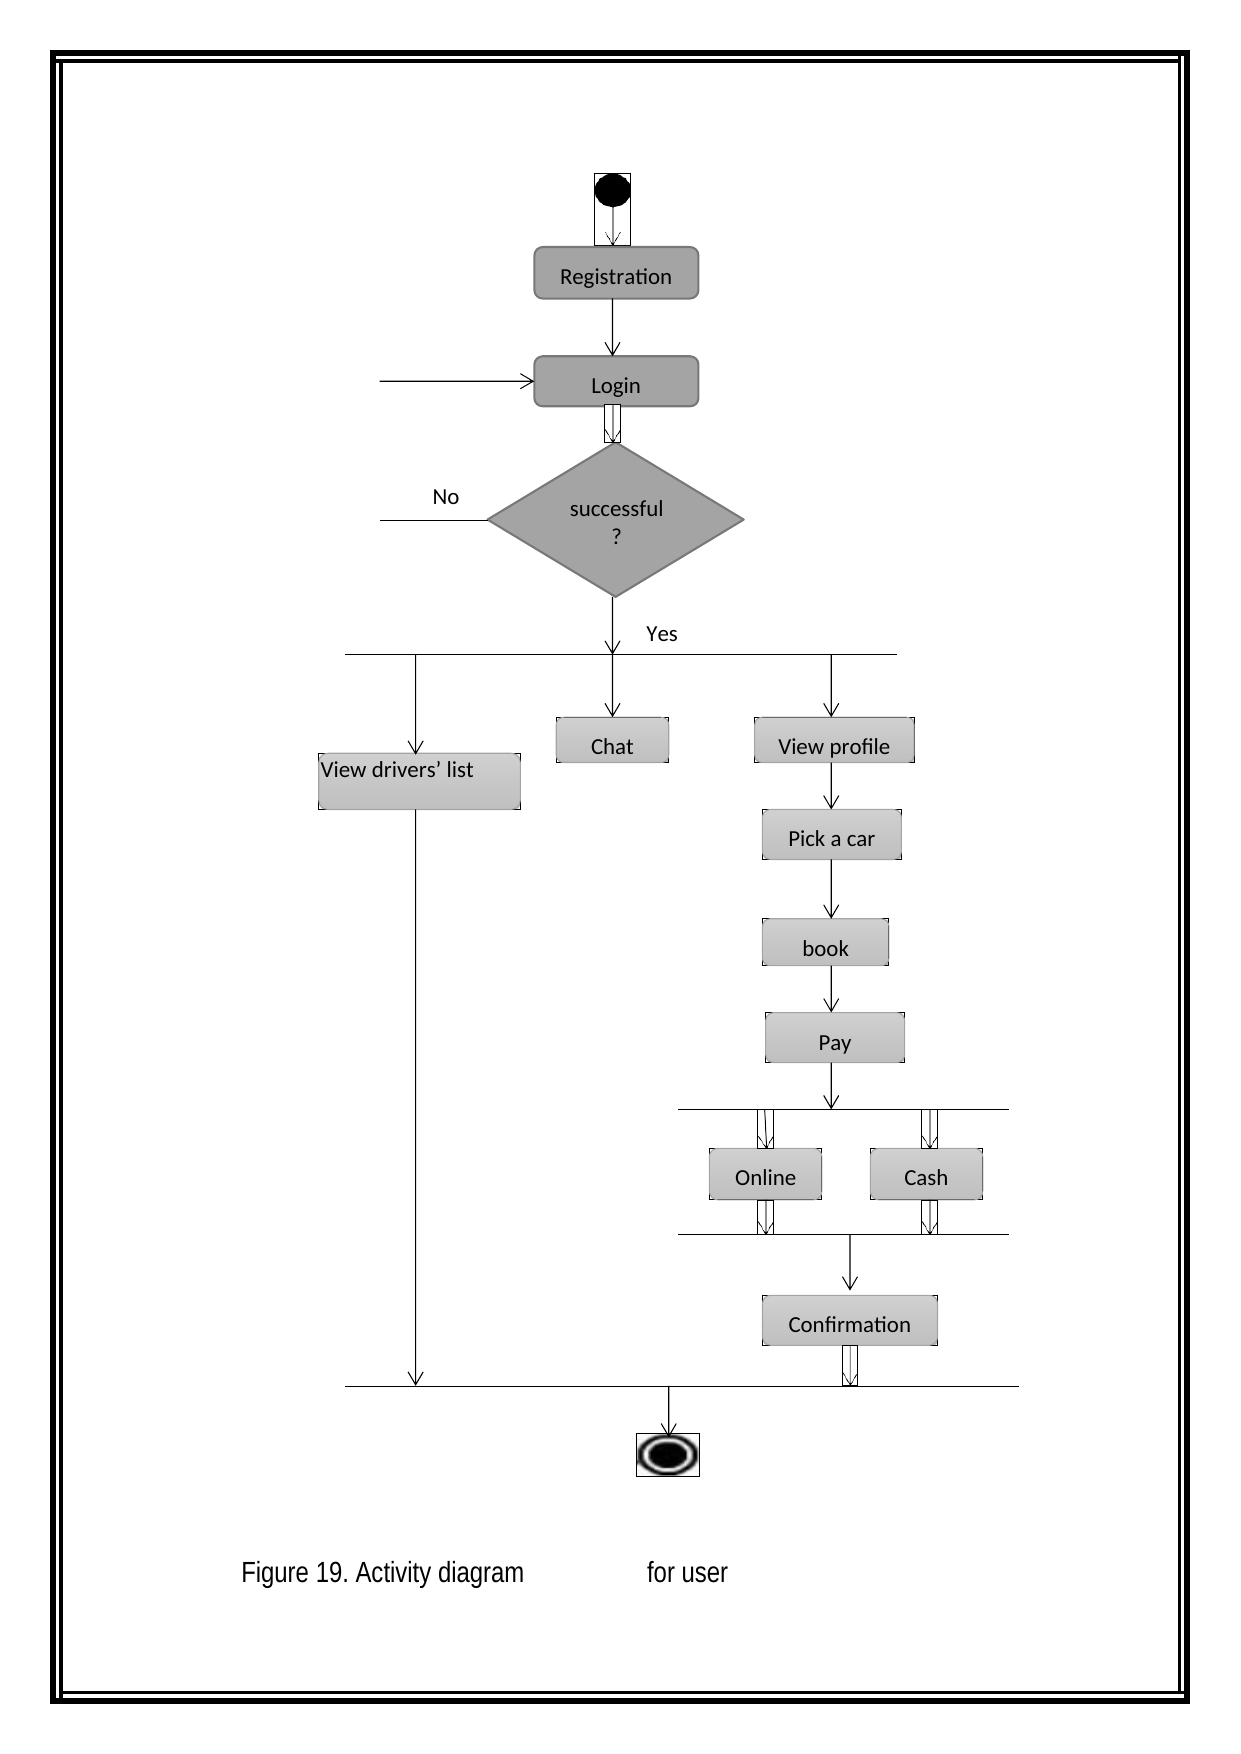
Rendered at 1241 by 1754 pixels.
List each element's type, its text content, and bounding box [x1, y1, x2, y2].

text Figure 19. Activity diagram for user [241, 1555, 552, 1589]
picture [763, 810, 900, 858]
picture [605, 405, 620, 442]
picture [320, 754, 519, 808]
picture [767, 1014, 904, 1062]
picture [922, 1110, 937, 1148]
picture [557, 718, 668, 761]
picture [922, 1201, 937, 1234]
picture [710, 1149, 821, 1200]
picture [637, 1434, 699, 1476]
picture [758, 1110, 773, 1148]
picture [595, 174, 630, 245]
picture [758, 1201, 773, 1234]
picture [756, 718, 913, 761]
picture [871, 1149, 982, 1200]
text Figure 19. Activity diagram for user [647, 1555, 1090, 1589]
picture [843, 1346, 857, 1385]
picture [764, 1296, 936, 1344]
picture [763, 920, 888, 965]
